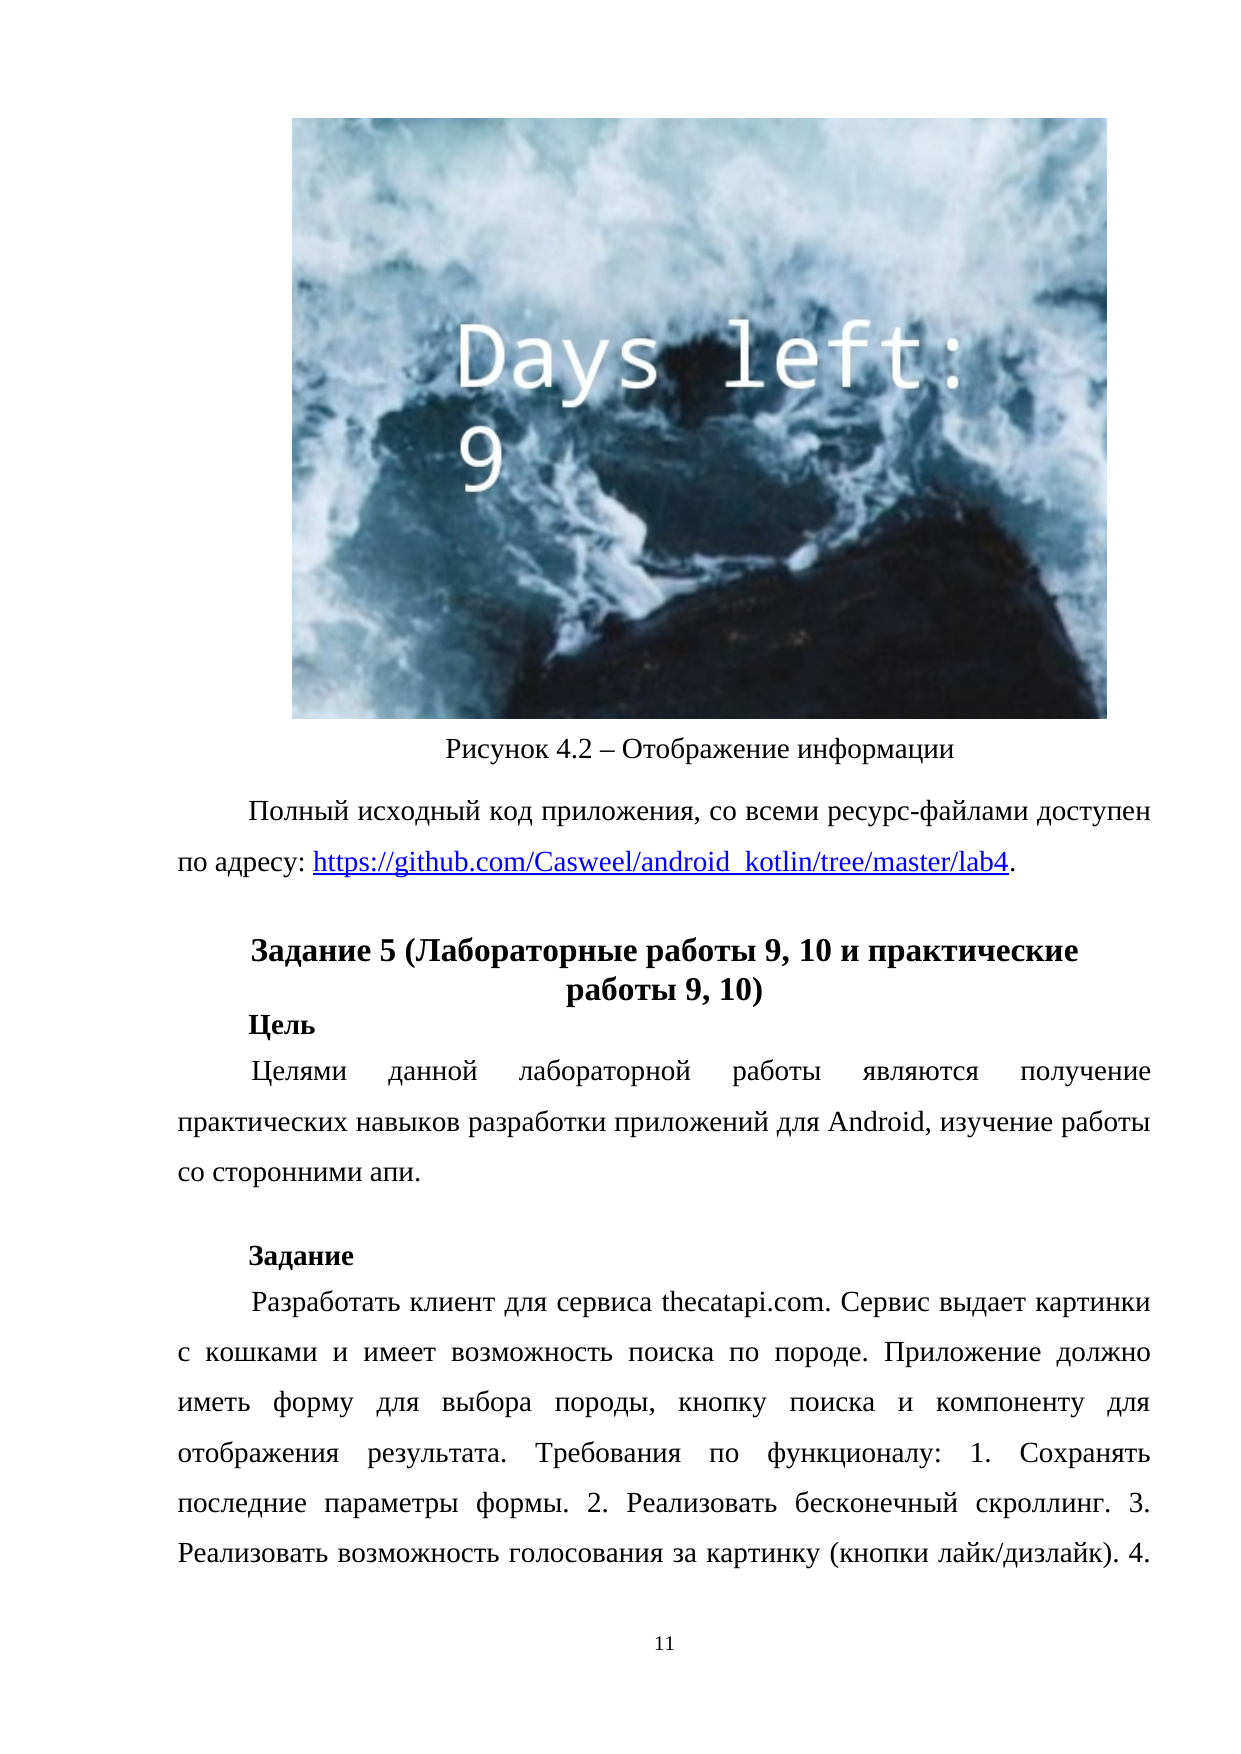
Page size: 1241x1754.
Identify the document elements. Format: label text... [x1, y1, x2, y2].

subtitle Цель [177, 1007, 1152, 1041]
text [177, 1284, 1152, 1569]
text Полный исходный код приложения, со всеми ресурс-файлами доступен по адресу: https://github.com/Casweel/android_kotlin/tree/master/lab4. [177, 793, 1152, 877]
picture [292, 118, 1107, 719]
text Рисунок 4.2 – Отображение информации [177, 731, 1152, 764]
subtitle Задание [177, 1238, 1152, 1271]
subtitle Задание 5 (Лабораторные работы 9, 10 и практические работы 9, 10) [177, 931, 1152, 1007]
text Целями данной лабораторной работы являются получение практических навыков разработки приложений для Android, изучение работы со сторонними апи. [177, 1053, 1152, 1188]
